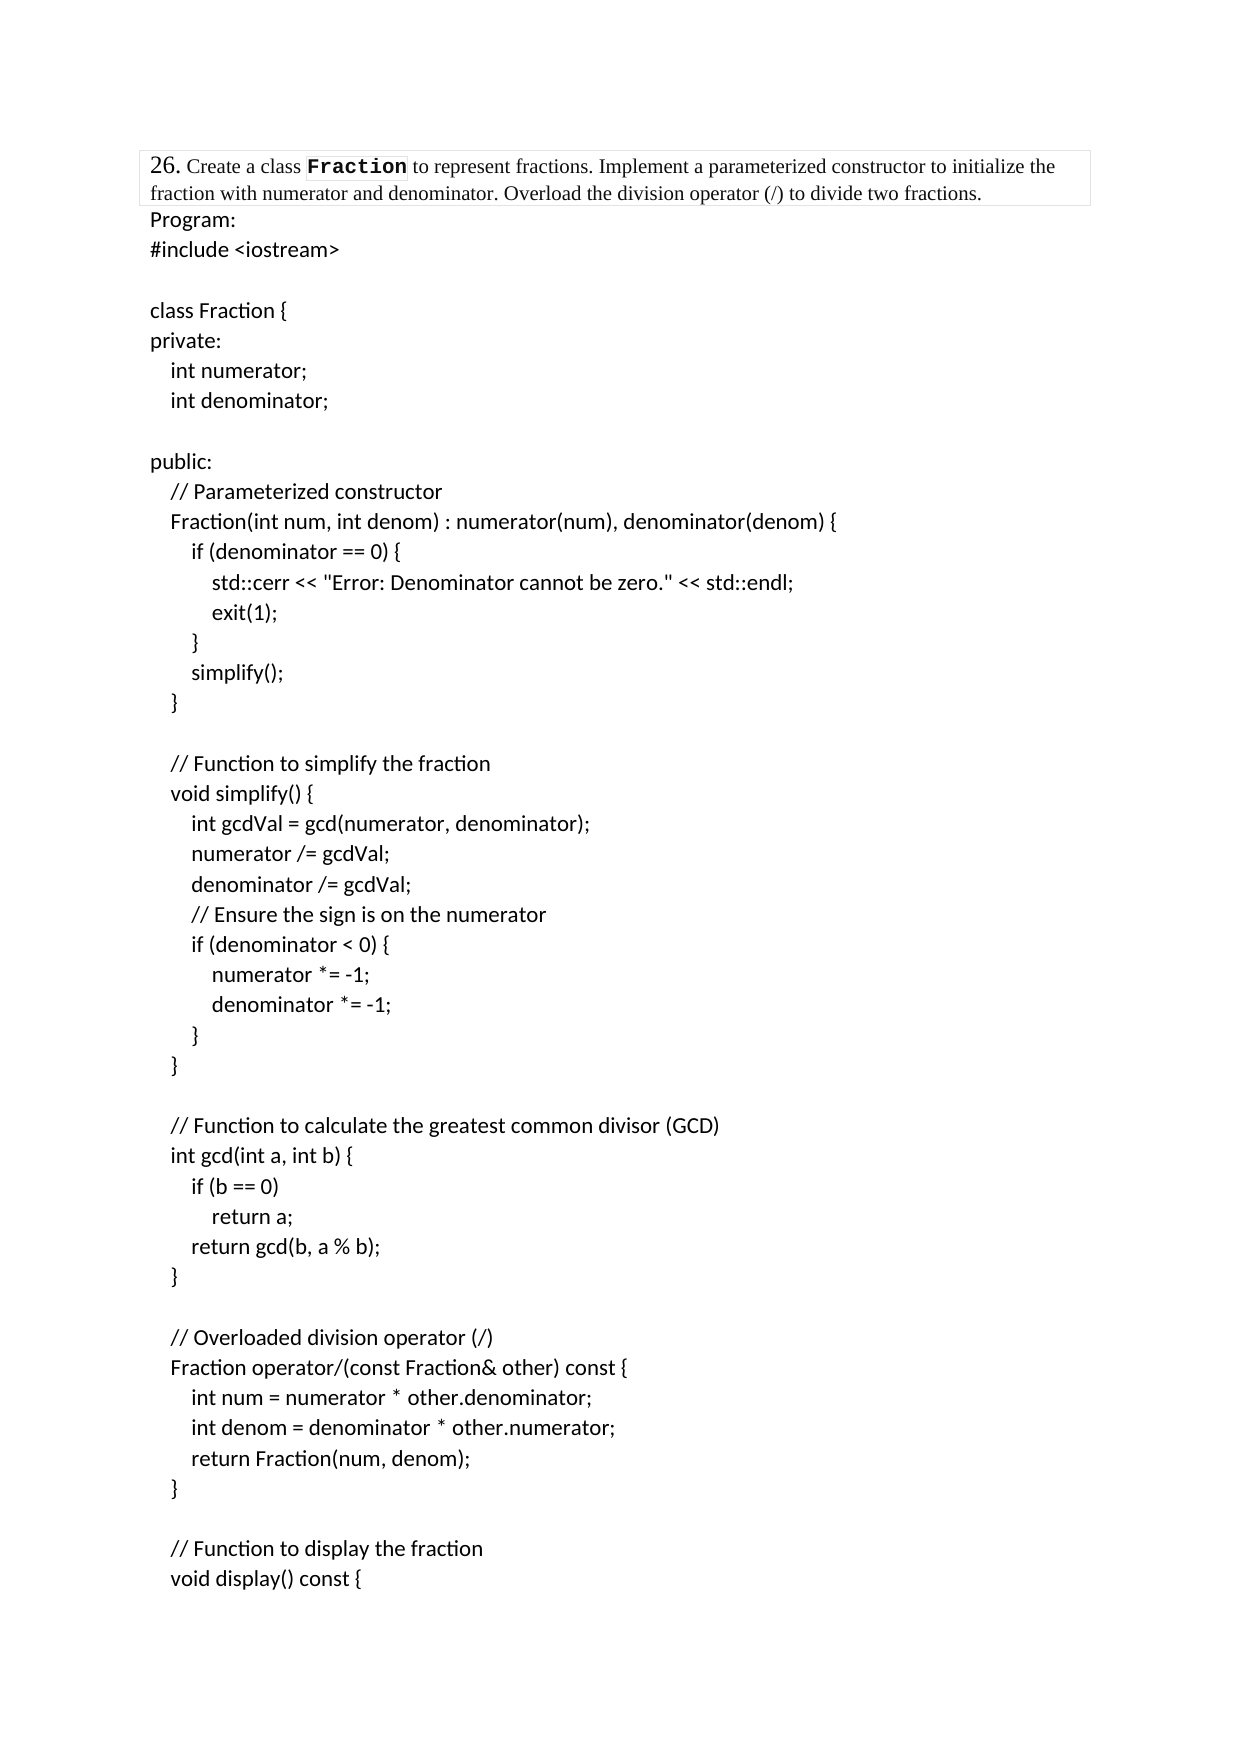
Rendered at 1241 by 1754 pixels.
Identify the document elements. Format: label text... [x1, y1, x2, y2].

text } [150, 628, 1090, 656]
text Program: [150, 206, 1090, 233]
text Fraction(int num, int denom) : numerator(num), denominator(denom) { [150, 507, 1090, 535]
text int num = numerator * other.denominator; [150, 1383, 1090, 1411]
text if (denominator < 0) { [150, 930, 1090, 958]
text // Ensure the sign is on the numerator [150, 900, 1090, 928]
text denominator /= gcdVal; [150, 870, 1090, 898]
text 26. Create a class Fraction to represent fractions. Implement a parameterized constructor to initialize the fraction with numerator and denominator. Overload the division operator (/) to divide two fractions. [140, 151, 1090, 205]
text class Fraction { [150, 296, 1090, 324]
text int numerator; [150, 356, 1090, 384]
text int denominator; [150, 386, 1090, 414]
text #include <iostream> [150, 235, 1090, 263]
text } [150, 1474, 1090, 1502]
text if (b == 0) [150, 1172, 1090, 1200]
text return Fraction(num, denom); [150, 1444, 1090, 1472]
text int denom = denominator * other.numerator; [150, 1413, 1090, 1442]
text return a; [150, 1202, 1090, 1230]
text } [150, 1262, 1090, 1291]
text if (denominator == 0) { [150, 537, 1090, 566]
text // Parameterized constructor [150, 477, 1090, 505]
text int gcdVal = gcd(numerator, denominator); [150, 809, 1090, 837]
text void display() const { [150, 1564, 1090, 1593]
text // Overloaded division operator (/) [150, 1323, 1090, 1351]
text numerator /= gcdVal; [150, 839, 1090, 868]
text } [150, 1021, 1090, 1049]
text return gcd(b, a % b); [150, 1232, 1090, 1260]
text public: [150, 447, 1090, 475]
text } [150, 1051, 1090, 1079]
text // Function to simplify the fraction [150, 749, 1090, 777]
text exit(1); [150, 598, 1090, 626]
text } [150, 688, 1090, 717]
text denominator *= -1; [150, 991, 1090, 1019]
text int gcd(int a, int b) { [150, 1142, 1090, 1170]
text private: [150, 326, 1090, 354]
text std::cerr << "Error: Denominator cannot be zero." << std::endl; [150, 568, 1090, 596]
text // Function to calculate the greatest common divisor (GCD) [150, 1111, 1090, 1139]
text // Function to display the fraction [150, 1534, 1090, 1562]
text simplify(); [150, 658, 1090, 686]
text numerator *= -1; [150, 960, 1090, 988]
text Fraction operator/(const Fraction& other) const { [150, 1353, 1090, 1381]
text void simplify() { [150, 779, 1090, 807]
